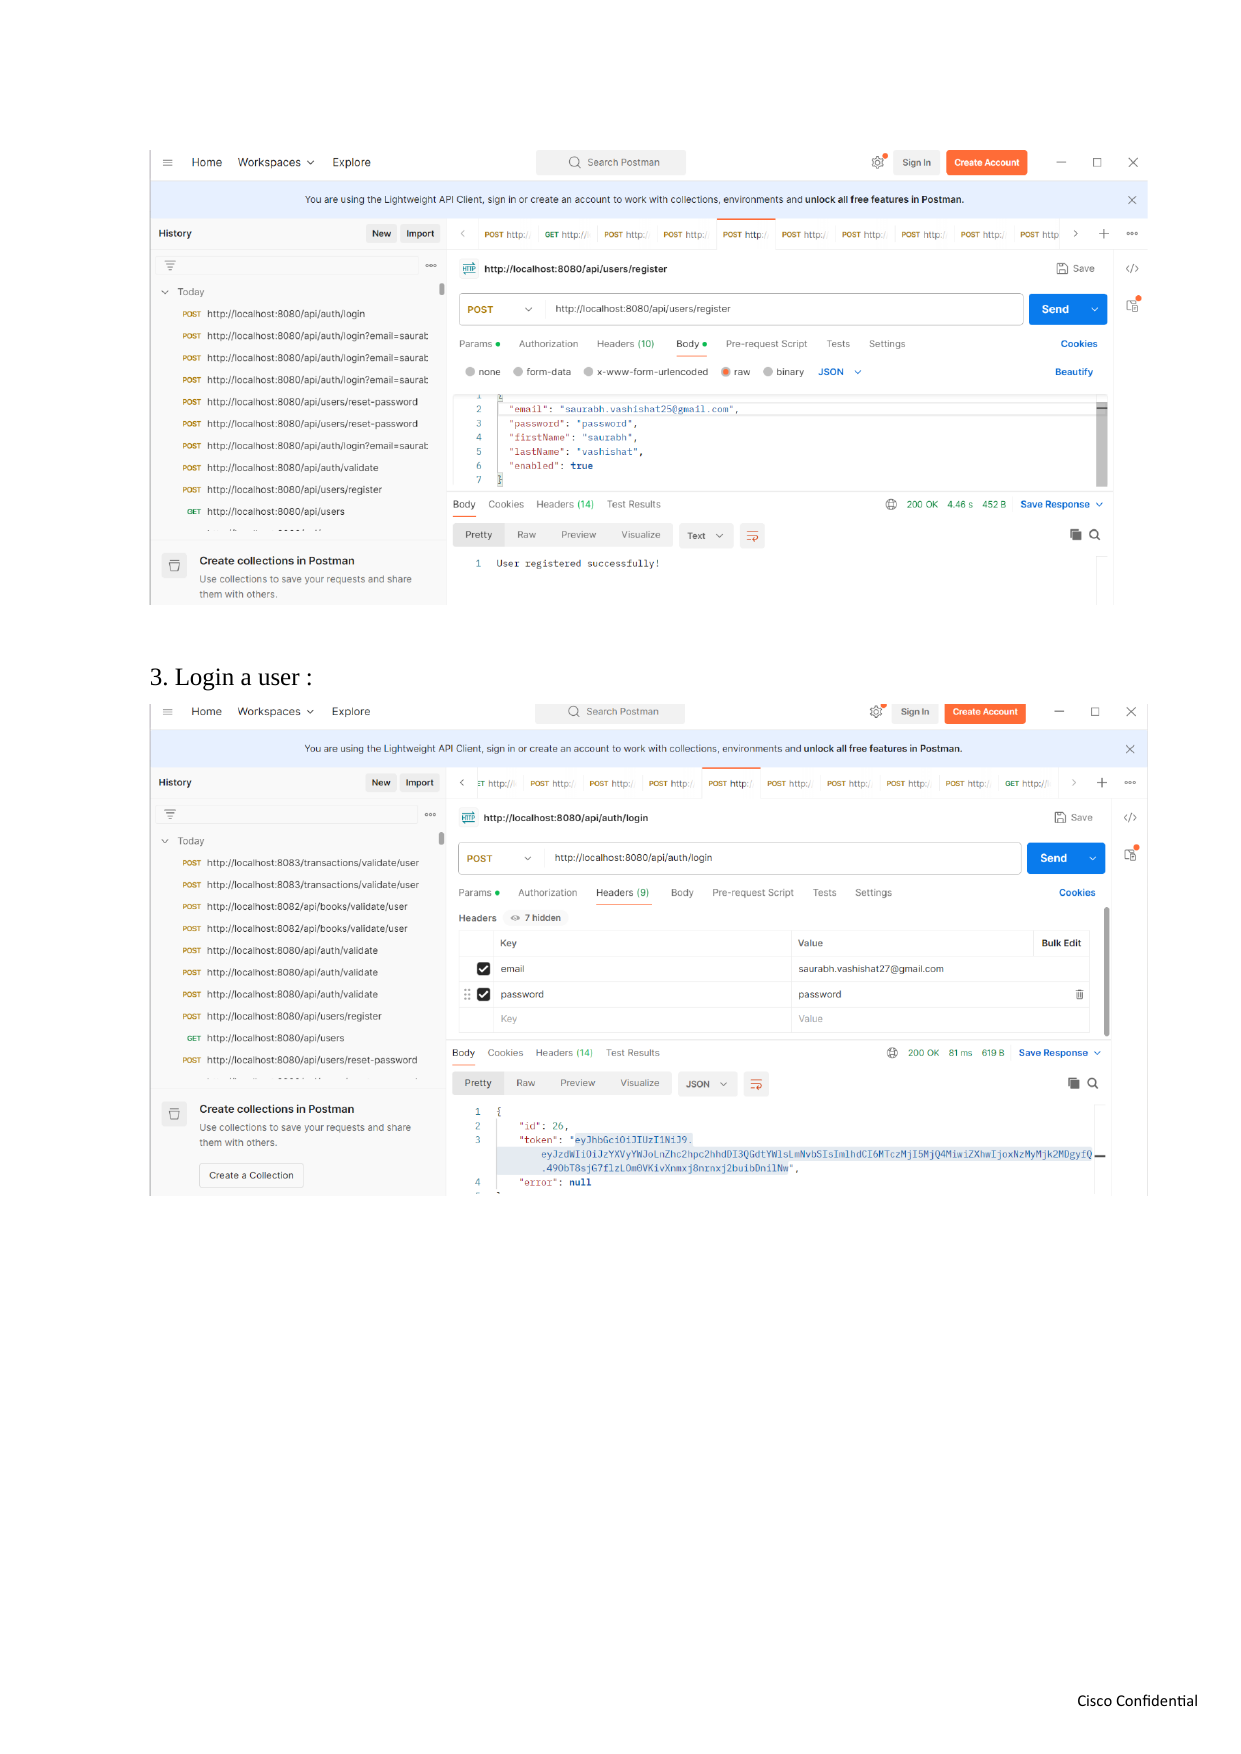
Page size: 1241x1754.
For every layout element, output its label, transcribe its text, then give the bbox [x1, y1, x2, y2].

text 3. Login a user : [149, 662, 1091, 691]
picture [149, 150, 1148, 605]
picture [149, 704, 1148, 1196]
